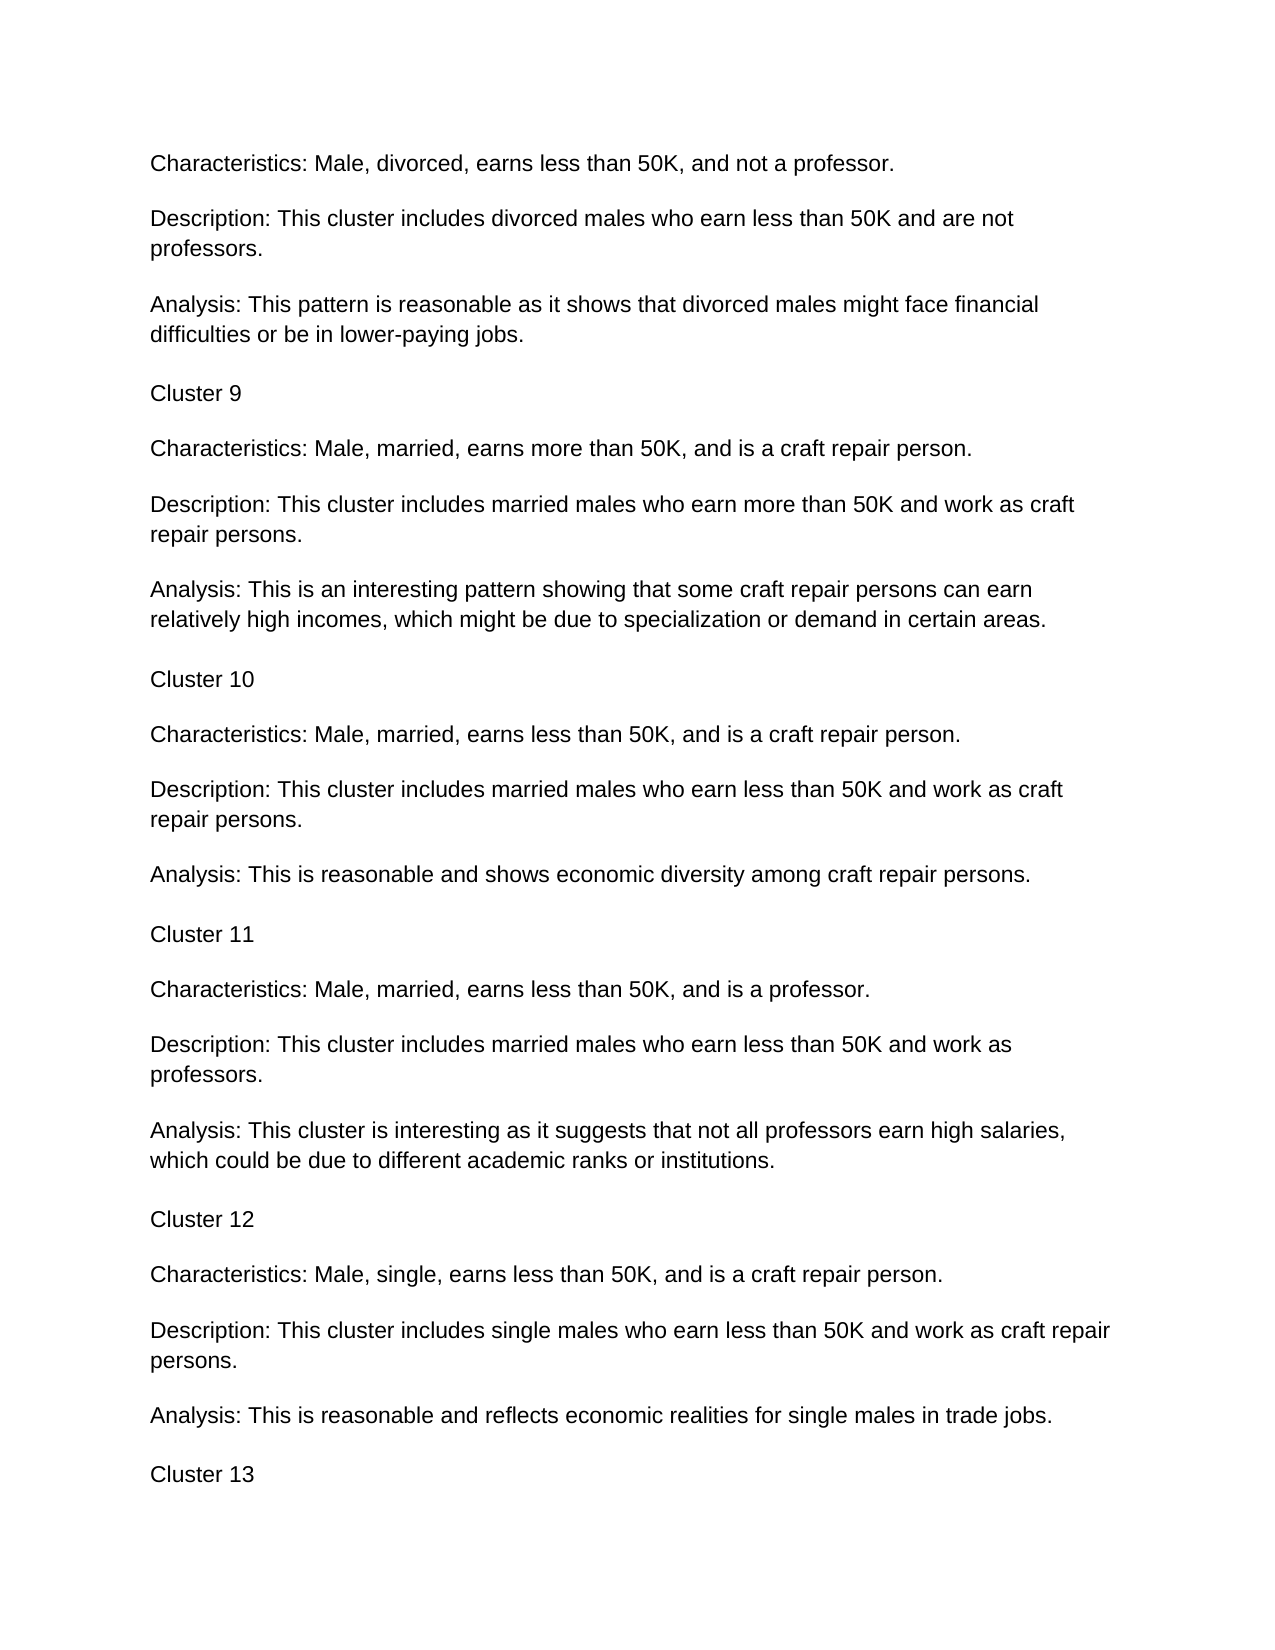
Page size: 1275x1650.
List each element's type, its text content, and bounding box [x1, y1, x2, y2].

text Cluster 10 [150, 666, 1125, 692]
text Characteristics: Male, married, earns less than 50K, and is a craft repair person. [150, 721, 1125, 747]
text Characteristics: Male, divorced, earns less than 50K, and not a professor. [150, 150, 1125, 176]
text Cluster 12 [150, 1206, 1125, 1233]
text Cluster 13 [150, 1461, 1125, 1488]
text Analysis: This is reasonable and shows economic diversity among craft repair persons. [150, 861, 1125, 888]
text Characteristics: Male, married, earns more than 50K, and is a craft repair person. [150, 435, 1125, 462]
text Characteristics: Male, married, earns less than 50K, and is a professor. [150, 976, 1125, 1002]
text Cluster 9 [150, 380, 1125, 407]
text Description: This cluster includes single males who earn less than 50K and work as craft repair persons. [150, 1317, 1125, 1373]
text Analysis: This is an interesting pattern showing that some craft repair persons can earn relatively high incomes, which might be due to specialization or demand in certain areas. [150, 576, 1125, 633]
text Cluster 11 [150, 921, 1125, 947]
text Analysis: This cluster is interesting as it suggests that not all professors earn high salaries, which could be due to different academic ranks or institutions. [150, 1117, 1125, 1173]
text Description: This cluster includes married males who earn less than 50K and work as craft repair persons. [150, 776, 1125, 833]
text Analysis: This is reasonable and reflects economic realities for single males in trade jobs. [150, 1402, 1125, 1428]
text Description: This cluster includes divorced males who earn less than 50K and are not professors. [150, 205, 1125, 262]
text Description: This cluster includes married males who earn more than 50K and work as craft repair persons. [150, 491, 1125, 547]
text Analysis: This pattern is reasonable as it shows that divorced males might face financial difficulties or be in lower-paying jobs. [150, 291, 1125, 347]
text Description: This cluster includes married males who earn less than 50K and work as professors. [150, 1031, 1125, 1088]
text Characteristics: Male, single, earns less than 50K, and is a craft repair person. [150, 1261, 1125, 1288]
